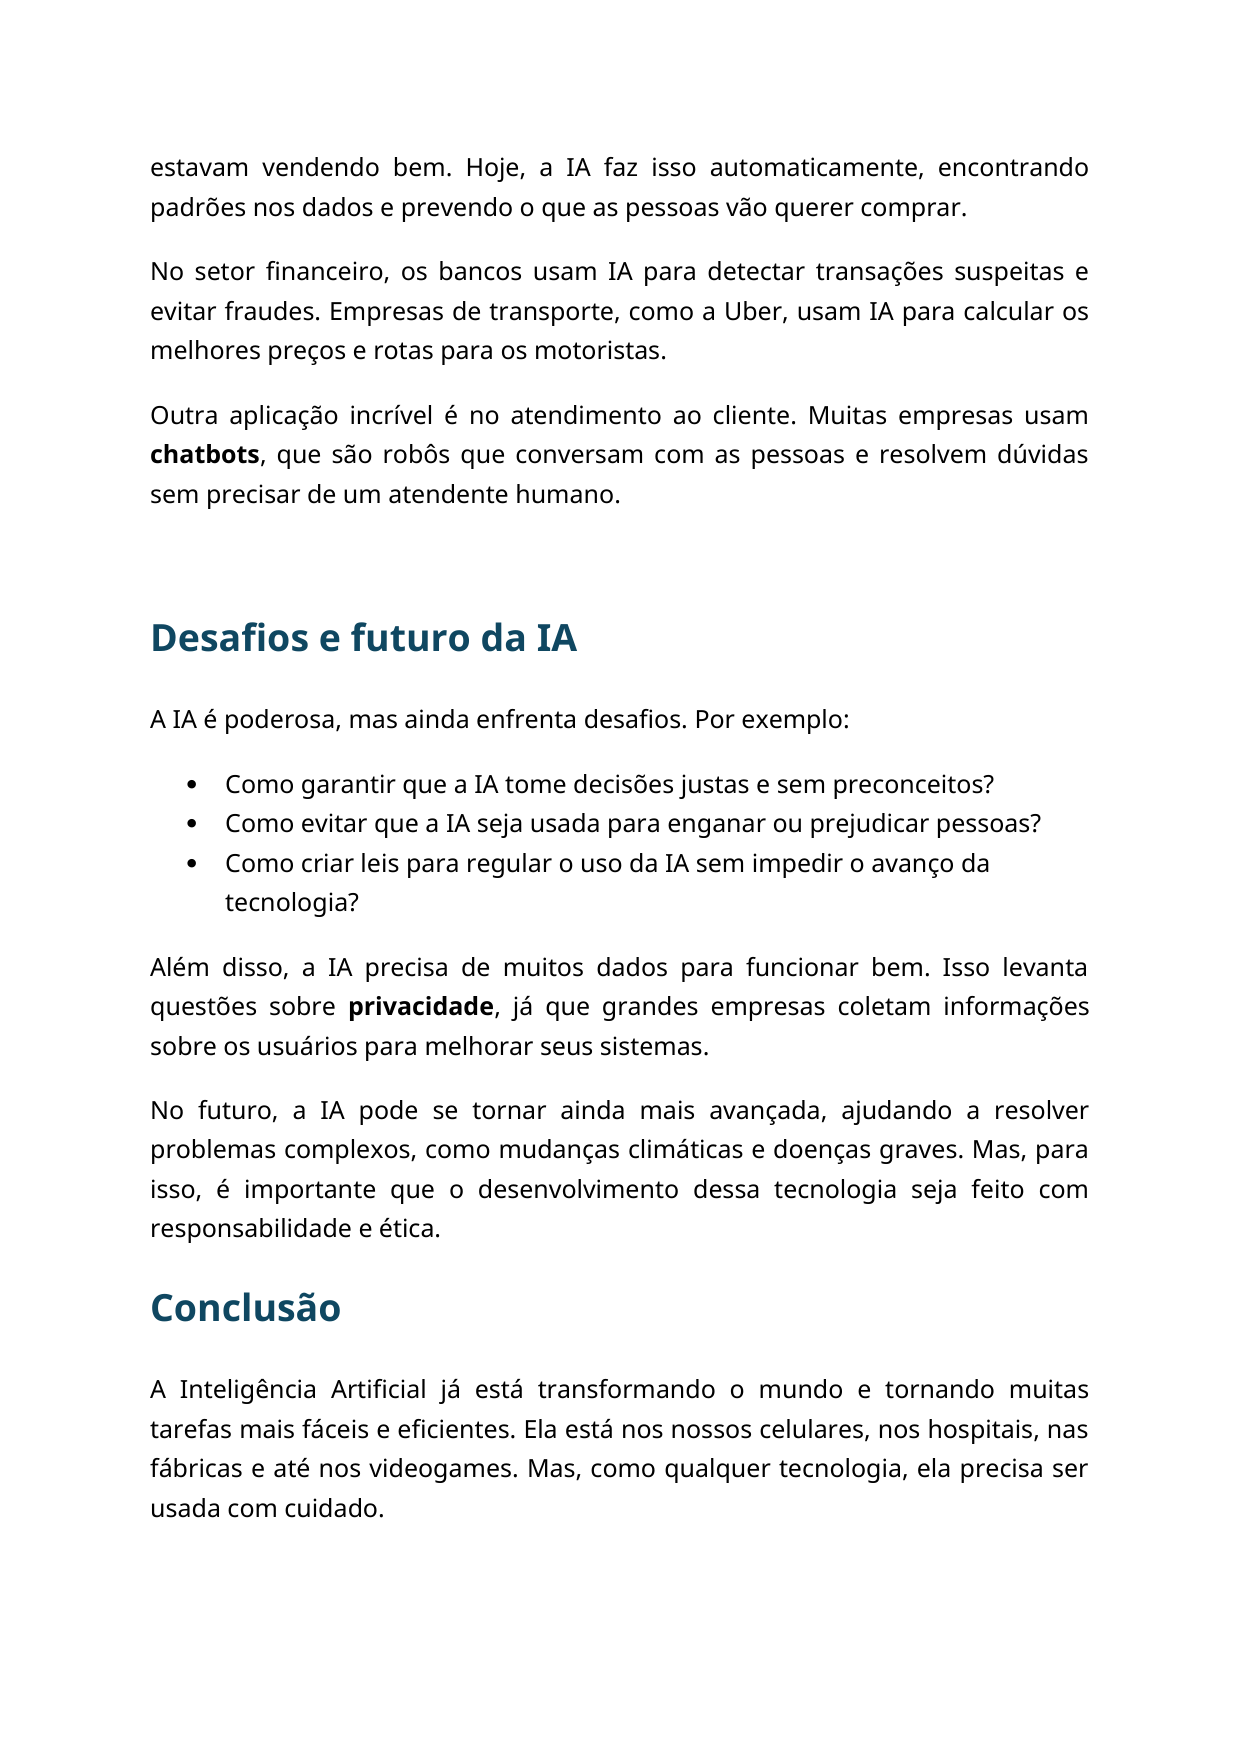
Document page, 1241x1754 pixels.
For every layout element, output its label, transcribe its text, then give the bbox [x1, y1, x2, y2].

subtitle Conclusão [150, 1282, 1090, 1333]
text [150, 150, 1090, 223]
subtitle Desafios e futuro da IA [150, 611, 1090, 662]
text Além disso, a IA precisa de muitos dados para funcionar bem. Isso levanta questões sobre privacidade, já que grandes empresas coletam informações sobre os usuários para melhorar seus sistemas. [150, 949, 1090, 1062]
list Como evitar que a IA seja usada para enganar ou prejudicar pessoas? [187, 806, 1090, 840]
list Como criar leis para regular o uso da IA sem impedir o avanço da tecnologia? [187, 845, 1090, 919]
text No setor financeiro, os bancos usam IA para detectar transações suspeitas e evitar fraudes. Empresas de transporte, como a Uber, usam IA para calcular os melhores preços e rotas para os motoristas. [150, 254, 1090, 367]
text A Inteligência Artificial já está transformando o mundo e tornando muitas tarefas mais fáceis e eficientes. Ela está nos nossos celulares, nos hospitais, nas fábricas e até nos videogames. Mas, como qualquer tecnologia, ela precisa ser usada com cuidado. [150, 1372, 1090, 1524]
text Outra aplicação incrível é no atendimento ao cliente. Muitas empresas usam chatbots, que são robôs que conversam com as pessoas e resolvem dúvidas sem precisar de um atendente humano. [150, 397, 1090, 510]
list Como garantir que a IA tome decisões justas e sem preconceitos? [187, 766, 1090, 800]
text A IA é poderosa, mas ainda enfrenta desafios. Por exemplo: [150, 702, 1090, 736]
text No futuro, a IA pode se tornar ainda mais avançada, ajudando a resolver problemas complexos, como mudanças climáticas e doenças graves. Mas, para isso, é importante que o desenvolvimento dessa tecnologia seja feito com responsabilidade e ética. [150, 1093, 1090, 1245]
